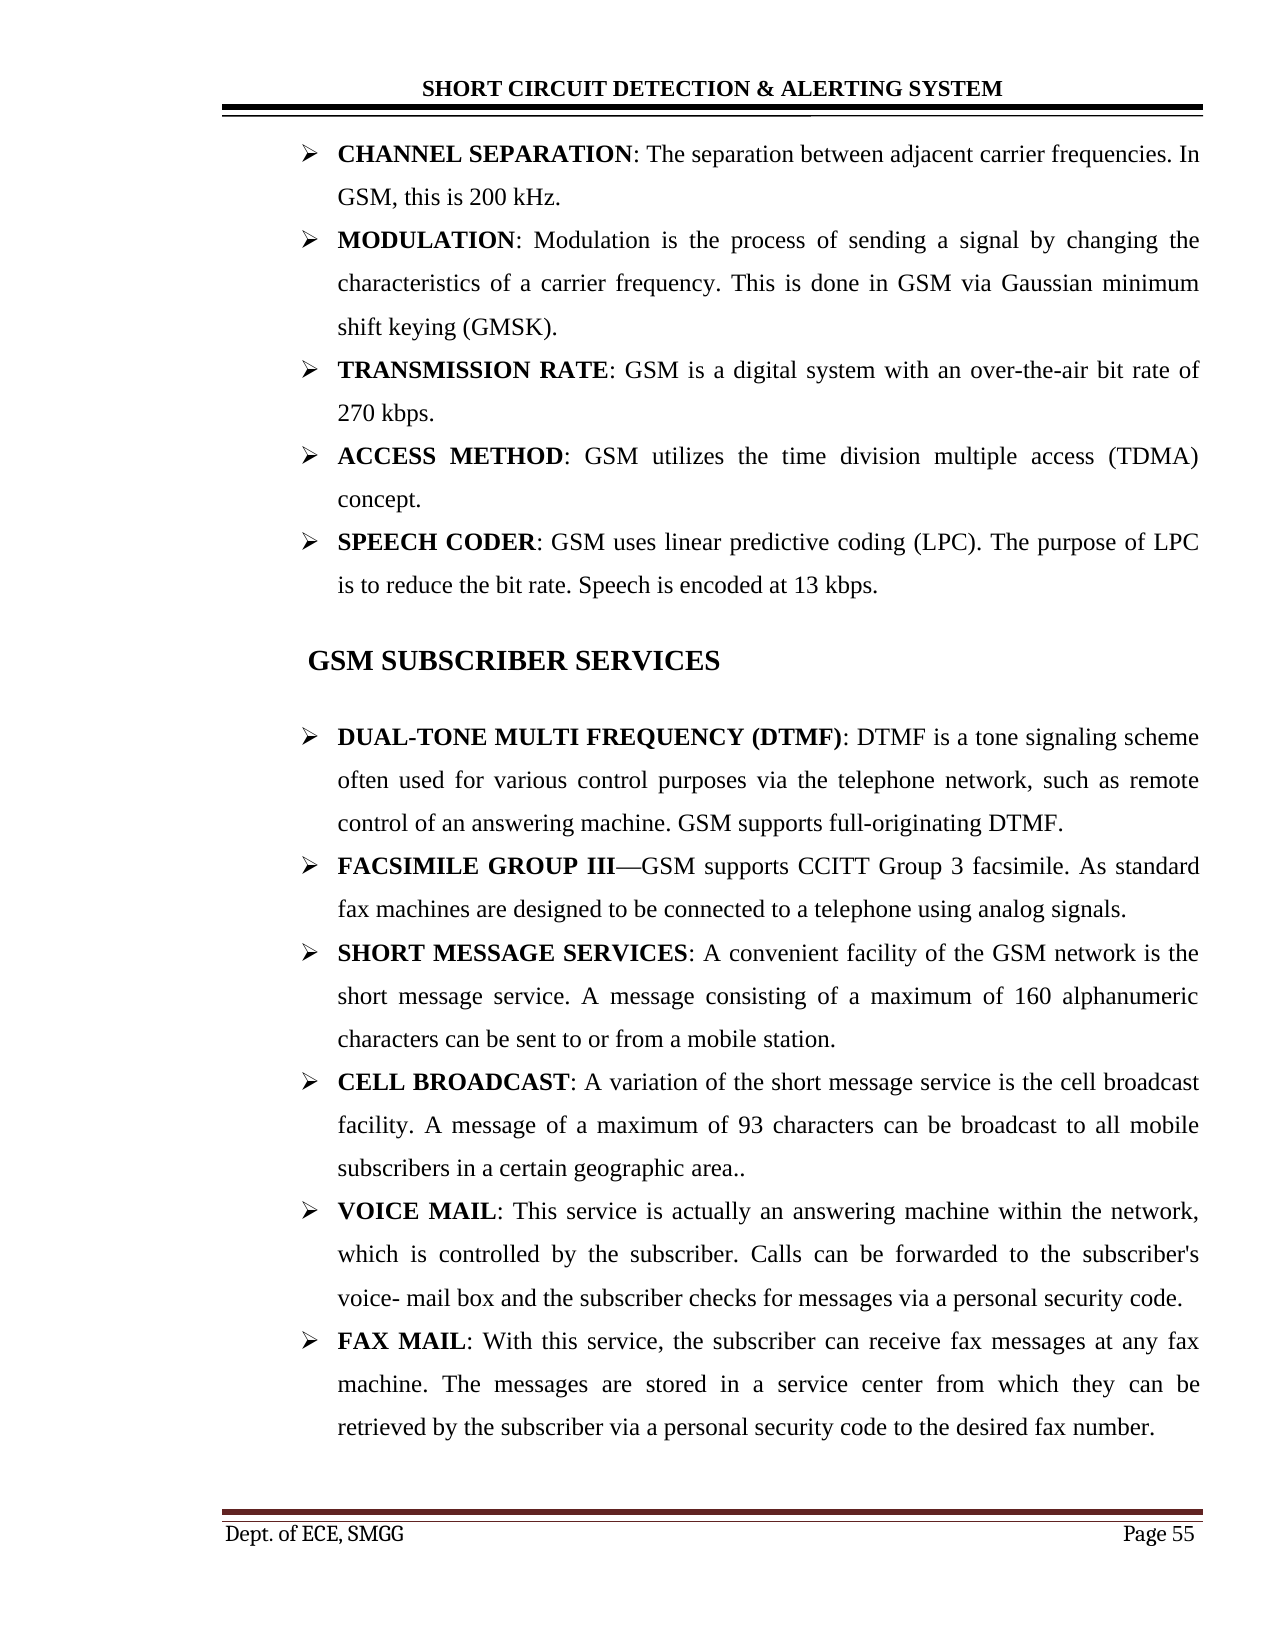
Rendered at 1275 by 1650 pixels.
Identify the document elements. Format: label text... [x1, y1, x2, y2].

list SPEECH CODER: GSM uses linear predictive coding (LPC). The purpose of LPC is to reduce the bit rate. Speech is encoded at 13 kbps. [300, 527, 1200, 599]
list FACSIMILE GROUP III—GSM supports CCITT Group 3 facsimile. As standard fax machines are designed to be connected to a telephone using analog signals. [300, 851, 1201, 923]
list ACCESS METHOD: GSM utilizes the time division multiple access (TDMA) concept. [300, 441, 1200, 513]
subtitle GSM SUBSCRIBER SERVICES [225, 643, 1233, 676]
list FAX MAIL: With this service, the subscriber can receive fax messages at any fax machine. The messages are stored in a service center from which they can be retrieved by the subscriber via a personal security code to the desired fax number. [300, 1326, 1200, 1441]
list TRANSMISSION RATE: GSM is a digital system with an over-the-air bit rate of 270 kbps. [300, 355, 1200, 427]
list CELL BROADCAST: A variation of the short message service is the cell broadcast facility. A message of a maximum of 93 characters can be broadcast to all mobile subscribers in a certain geographic area.. [300, 1067, 1200, 1182]
list VOICE MAIL: This service is actually an answering machine within the network, which is controlled by the subscriber. Calls can be forwarded to the subscriber's voice- mail box and the subscriber checks for messages via a personal security code. [300, 1196, 1200, 1311]
list CHANNEL SEPARATION: The separation between adjacent carrier frequencies. In GSM, this is 200 kHz. [300, 139, 1200, 211]
list DUAL-TONE MULTI FREQUENCY (DTMF): DTMF is a tone signaling scheme often used for various control purposes via the telephone network, such as remote control of an answering machine. GSM supports full-originating DTMF. [300, 722, 1200, 837]
list MODULATION: Modulation is the process of sending a signal by changing the characteristics of a carrier frequency. This is done in GSM via Gaussian minimum shift keying (GMSK). [300, 225, 1200, 340]
list SHORT MESSAGE SERVICES: A convenient facility of the GSM network is the short message service. A message consisting of a maximum of 160 alphanumeric characters can be sent to or from a mobile station. [300, 938, 1200, 1053]
